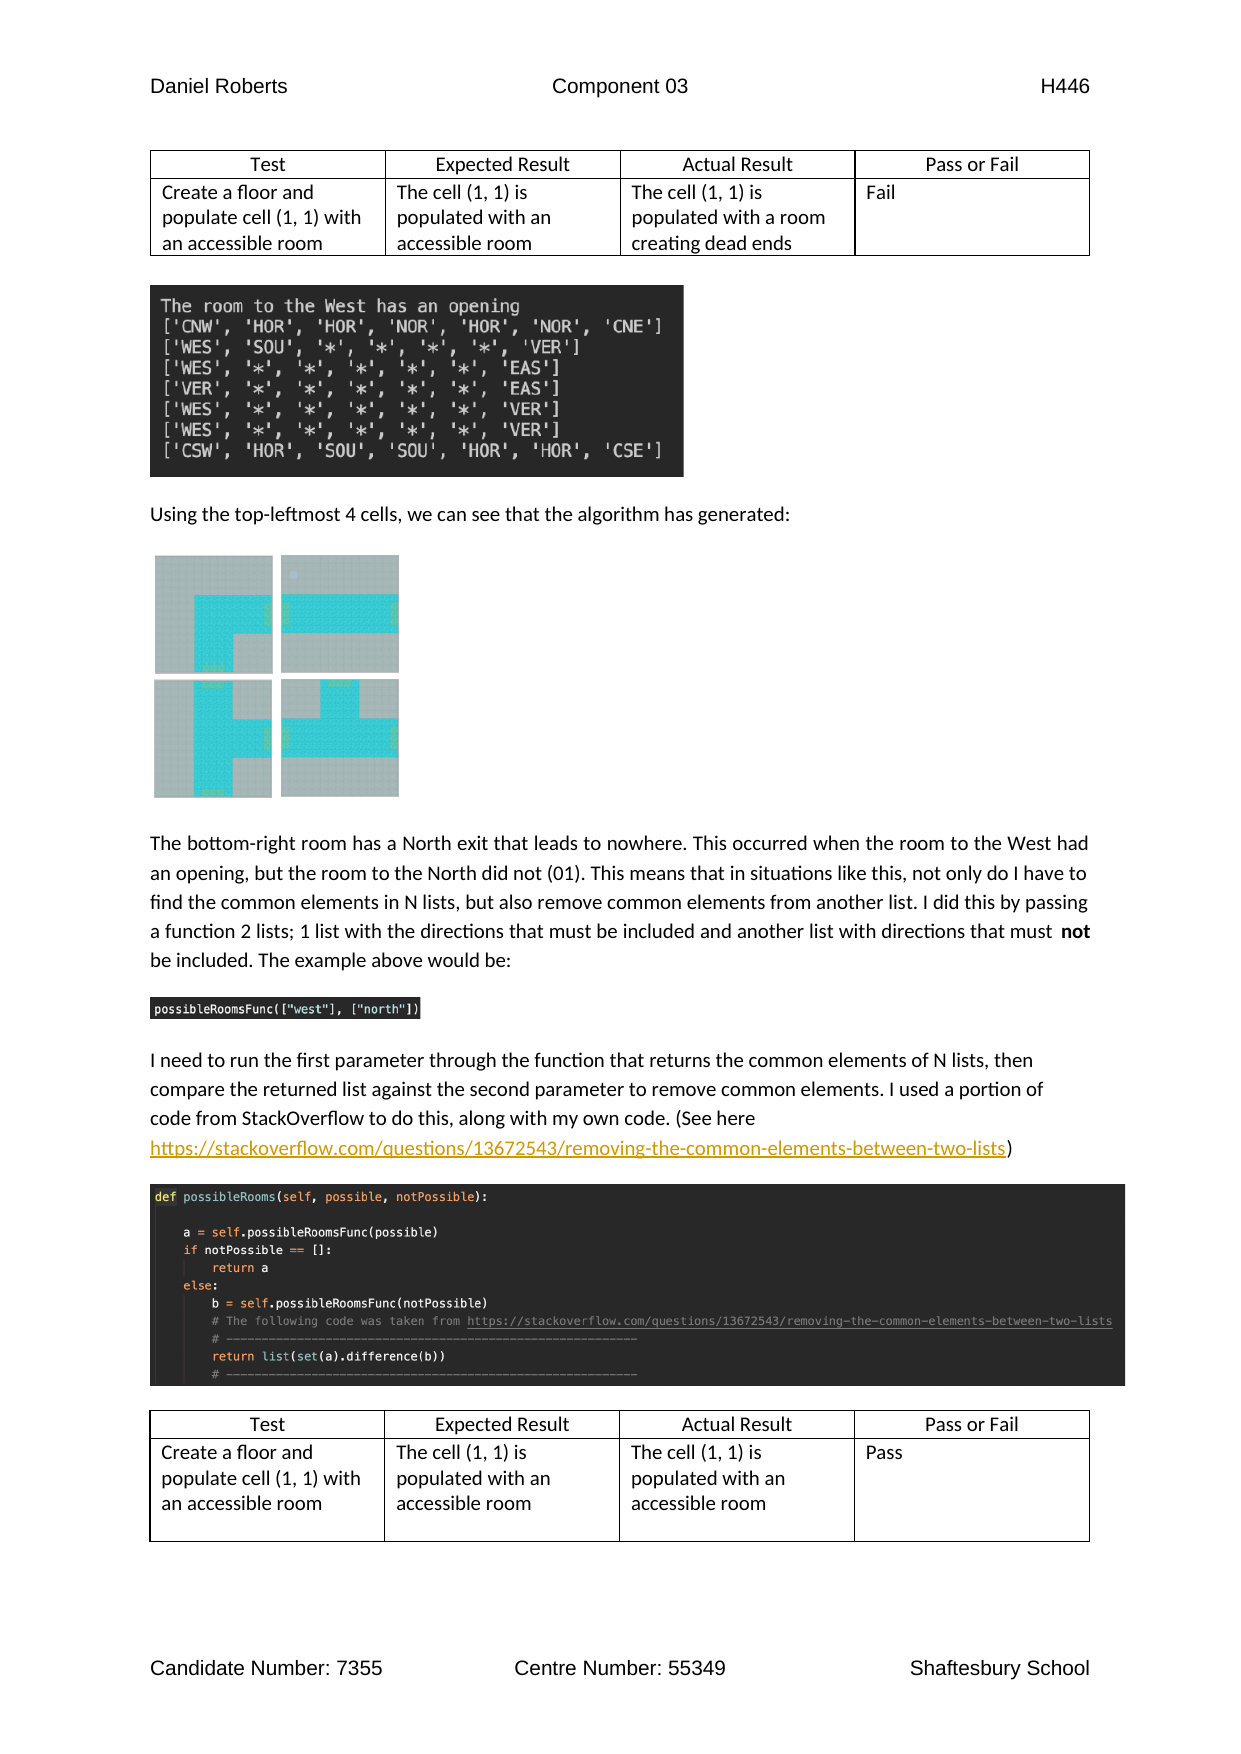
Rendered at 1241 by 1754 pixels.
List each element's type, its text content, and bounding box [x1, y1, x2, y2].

picture [150, 997, 421, 1019]
table_cell Create a floor and populate cell (1, 1) with an accessible room [151, 179, 385, 255]
table_header Expected Result [386, 151, 620, 178]
table_header Test [151, 1411, 384, 1438]
text Using the top-leftmost 4 cells, we can see that the algorithm has generated: [150, 501, 1090, 526]
table_cell The cell (1, 1) is populated with an accessible room [620, 1439, 854, 1541]
table_header Actual Result [621, 151, 854, 178]
picture [150, 1184, 1125, 1386]
table_header Test [151, 151, 385, 178]
table_cell The cell (1, 1) is populated with an accessible room [385, 1439, 619, 1541]
table_header Pass or Fail [856, 151, 1089, 178]
table_cell Create a floor and populate cell (1, 1) with an accessible room [151, 1439, 384, 1541]
table_cell Fail [856, 179, 1089, 255]
table_header Expected Result [385, 1411, 619, 1438]
table_header Pass or Fail [855, 1411, 1089, 1438]
picture [150, 550, 406, 806]
text I need to run the first parameter through the function that returns the common elements of N lists, then compare the returned list against the second parameter to remove common elements. I used a portion of code from StackOverflow to do this, along with my own code. (See here https://stackoverflow.com/questions/13672543/removing-the-common-elements-between-two-lists) [150, 1047, 1090, 1160]
table_cell The cell (1, 1) is populated with an accessible room [386, 179, 620, 255]
table_cell Pass [855, 1439, 1089, 1541]
picture [150, 285, 684, 477]
table_cell The cell (1, 1) is populated with a room creating dead ends [621, 179, 854, 255]
table_header Actual Result [620, 1411, 854, 1438]
text The bottom-right room has a North exit that leads to nowhere. This occurred when the room to the West had an opening, but the room to the North did not (01). This means that in situations like this, not only do I have to find the common elements in N lists, but also remove common elements from another list. I did this by passing a function 2 lists; 1 list with the directions that must be included and another list with directions that must not be included. The example above would be: [150, 831, 1090, 973]
